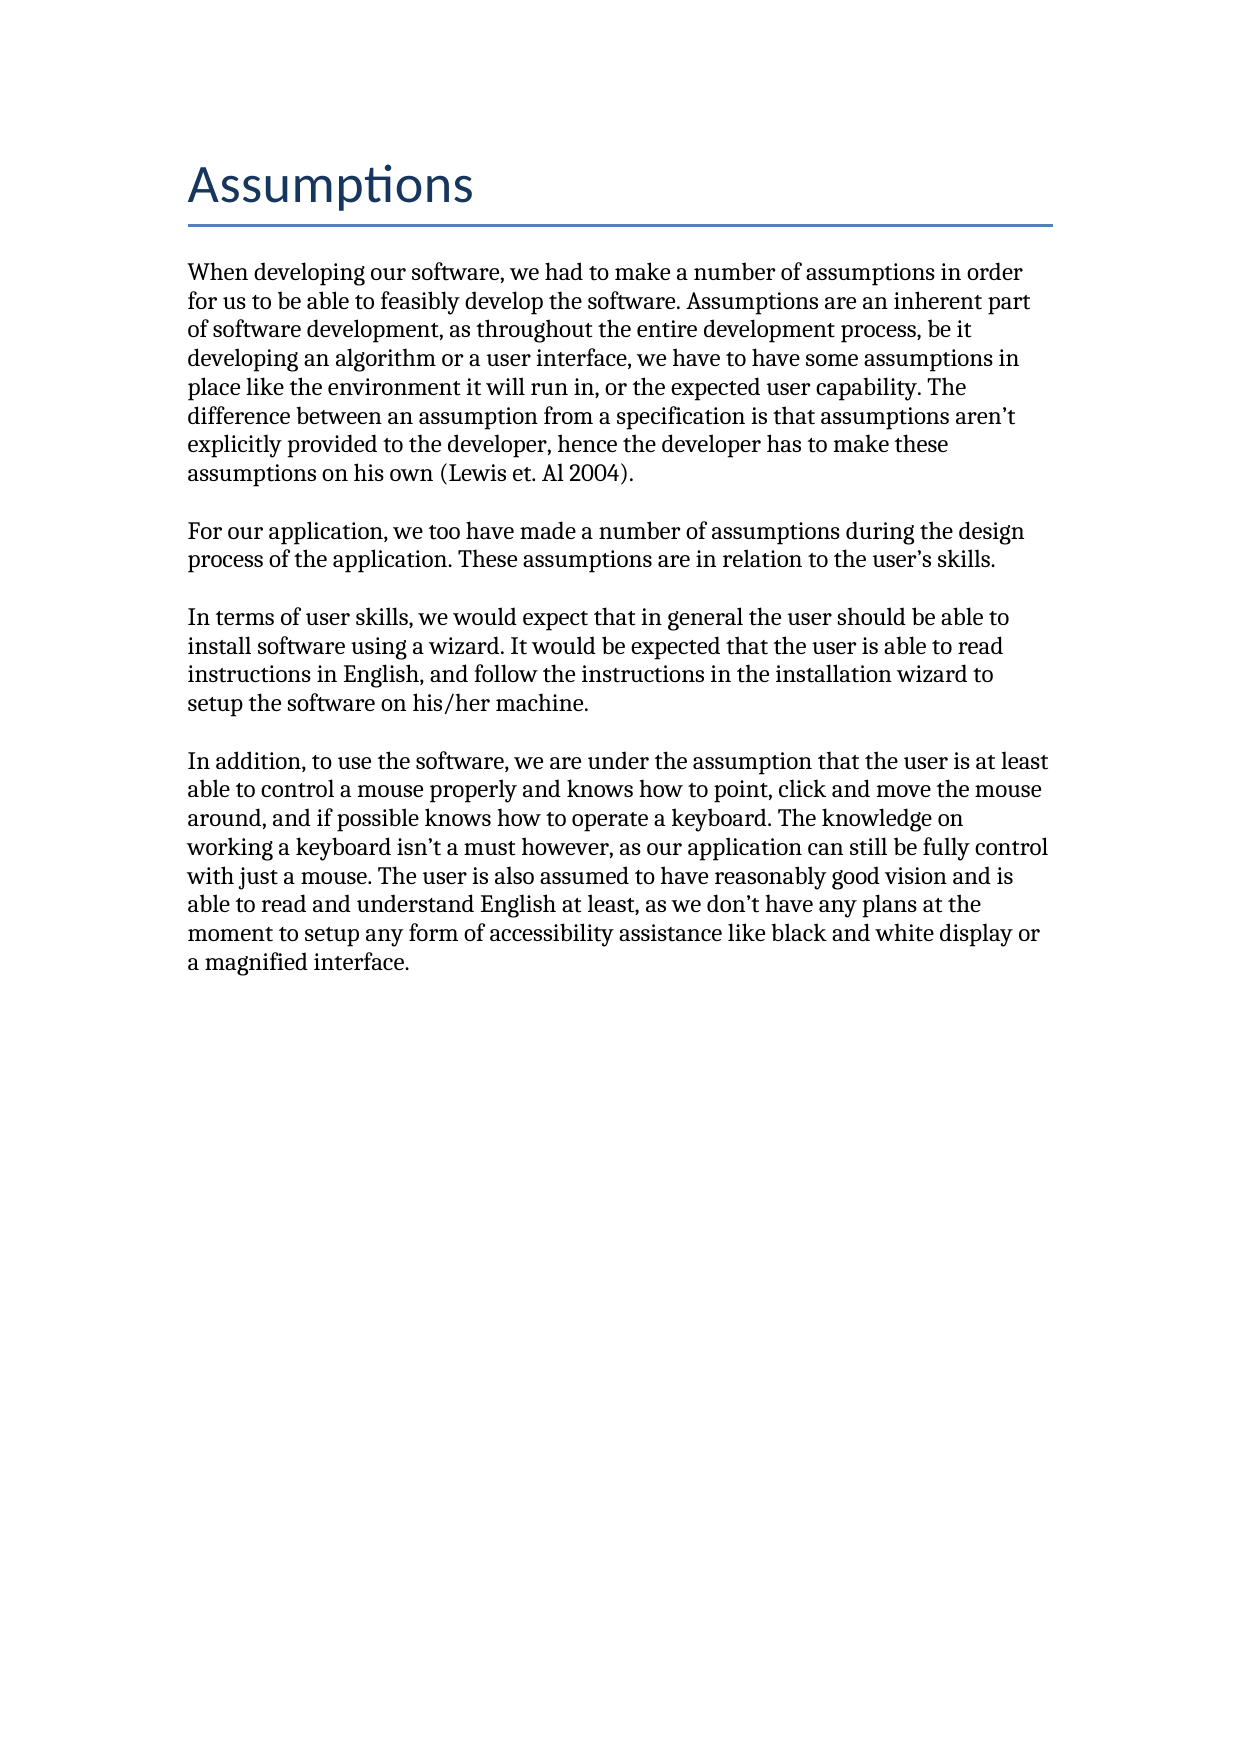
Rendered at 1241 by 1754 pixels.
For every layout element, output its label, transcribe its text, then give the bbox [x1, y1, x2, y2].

text In addition, to use the software, we are under the assumption that the user is at least able to control a mouse properly and knows how to point, click and move the mouse around, and if possible knows how to operate a keyboard. The knowledge on working a keyboard isn’t a must however, as our application can still be fully control with just a mouse. The user is also assumed to have reasonably good vision and is able to read and understand English at least, as we don’t have any plans at the moment to setup any form of accessibility assistance like black and white display or a magnified interface. [187, 747, 1053, 977]
text For our application, we too have made a number of assumptions during the design process of the application. These assumptions are in relation to the user’s skills. [187, 517, 1053, 574]
text When developing our software, we had to make a number of assumptions in order for us to be able to feasibly develop the software. Assumptions are an inherent part of software development, as throughout the entire development process, be it developing an algorithm or a user interface, we have to have some assumptions in place like the environment it will run in, or the expected user capability. The difference between an assumption from a specification is that assumptions aren’t explicitly provided to the developer, hence the developer has to make these assumptions on his own (Lewis et. Al 2004). [187, 258, 1053, 488]
title Assumptions [187, 150, 1053, 227]
text In terms of user skills, we would expect that in general the user should be able to install software using a wizard. It would be expected that the user is able to read instructions in English, and follow the instructions in the installation wizard to setup the software on his/her machine. [187, 603, 1053, 718]
